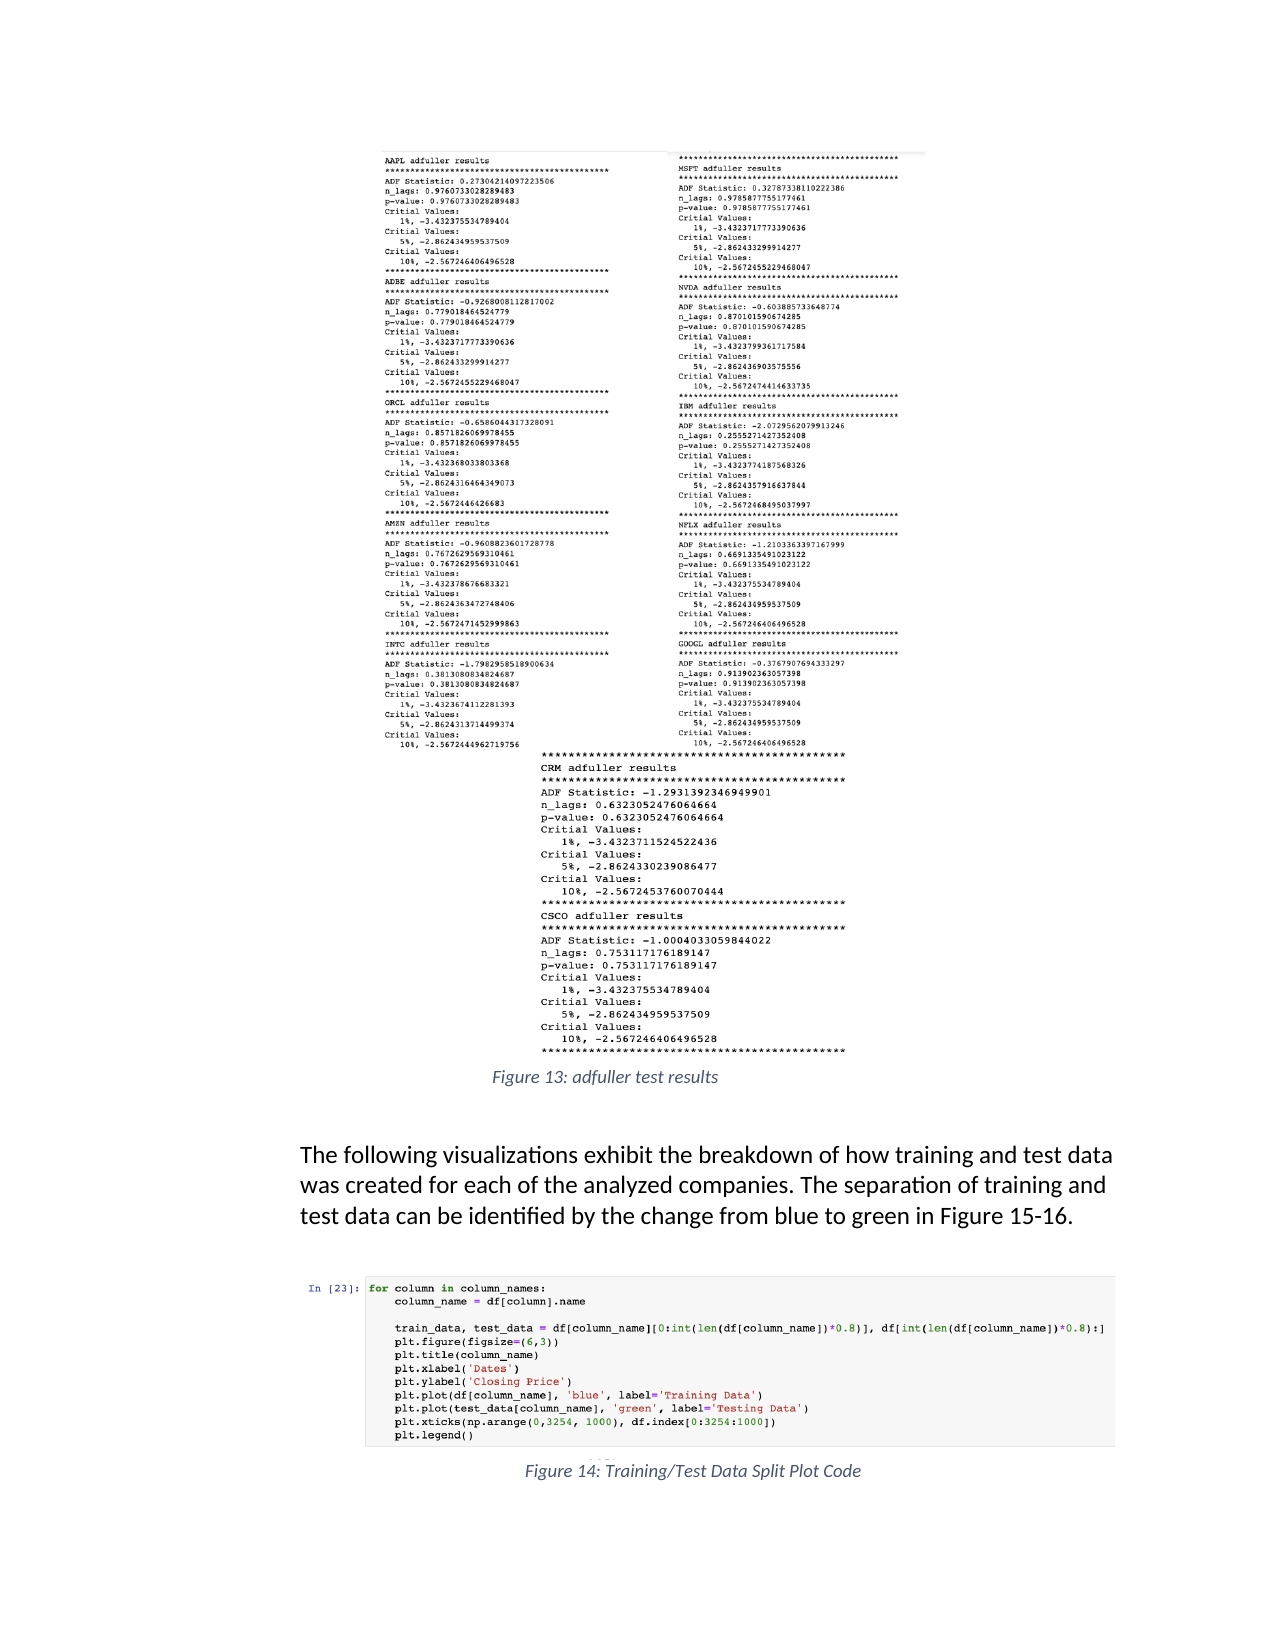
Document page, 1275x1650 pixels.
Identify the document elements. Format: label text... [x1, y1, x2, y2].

picture [375, 150, 926, 1059]
text Figure 13: adfuller test results [450, 1065, 1125, 1088]
text Figure 14: Training/Test Data Split Plot Code [450, 1459, 1125, 1482]
text The following visualizations exhibit the breakdown of how training and test data was created for each of the analyzed companies. The separation of training and test data can be identified by the change from blue to green in Figure 15-16. [300, 1139, 1125, 1231]
picture [300, 1261, 1116, 1460]
